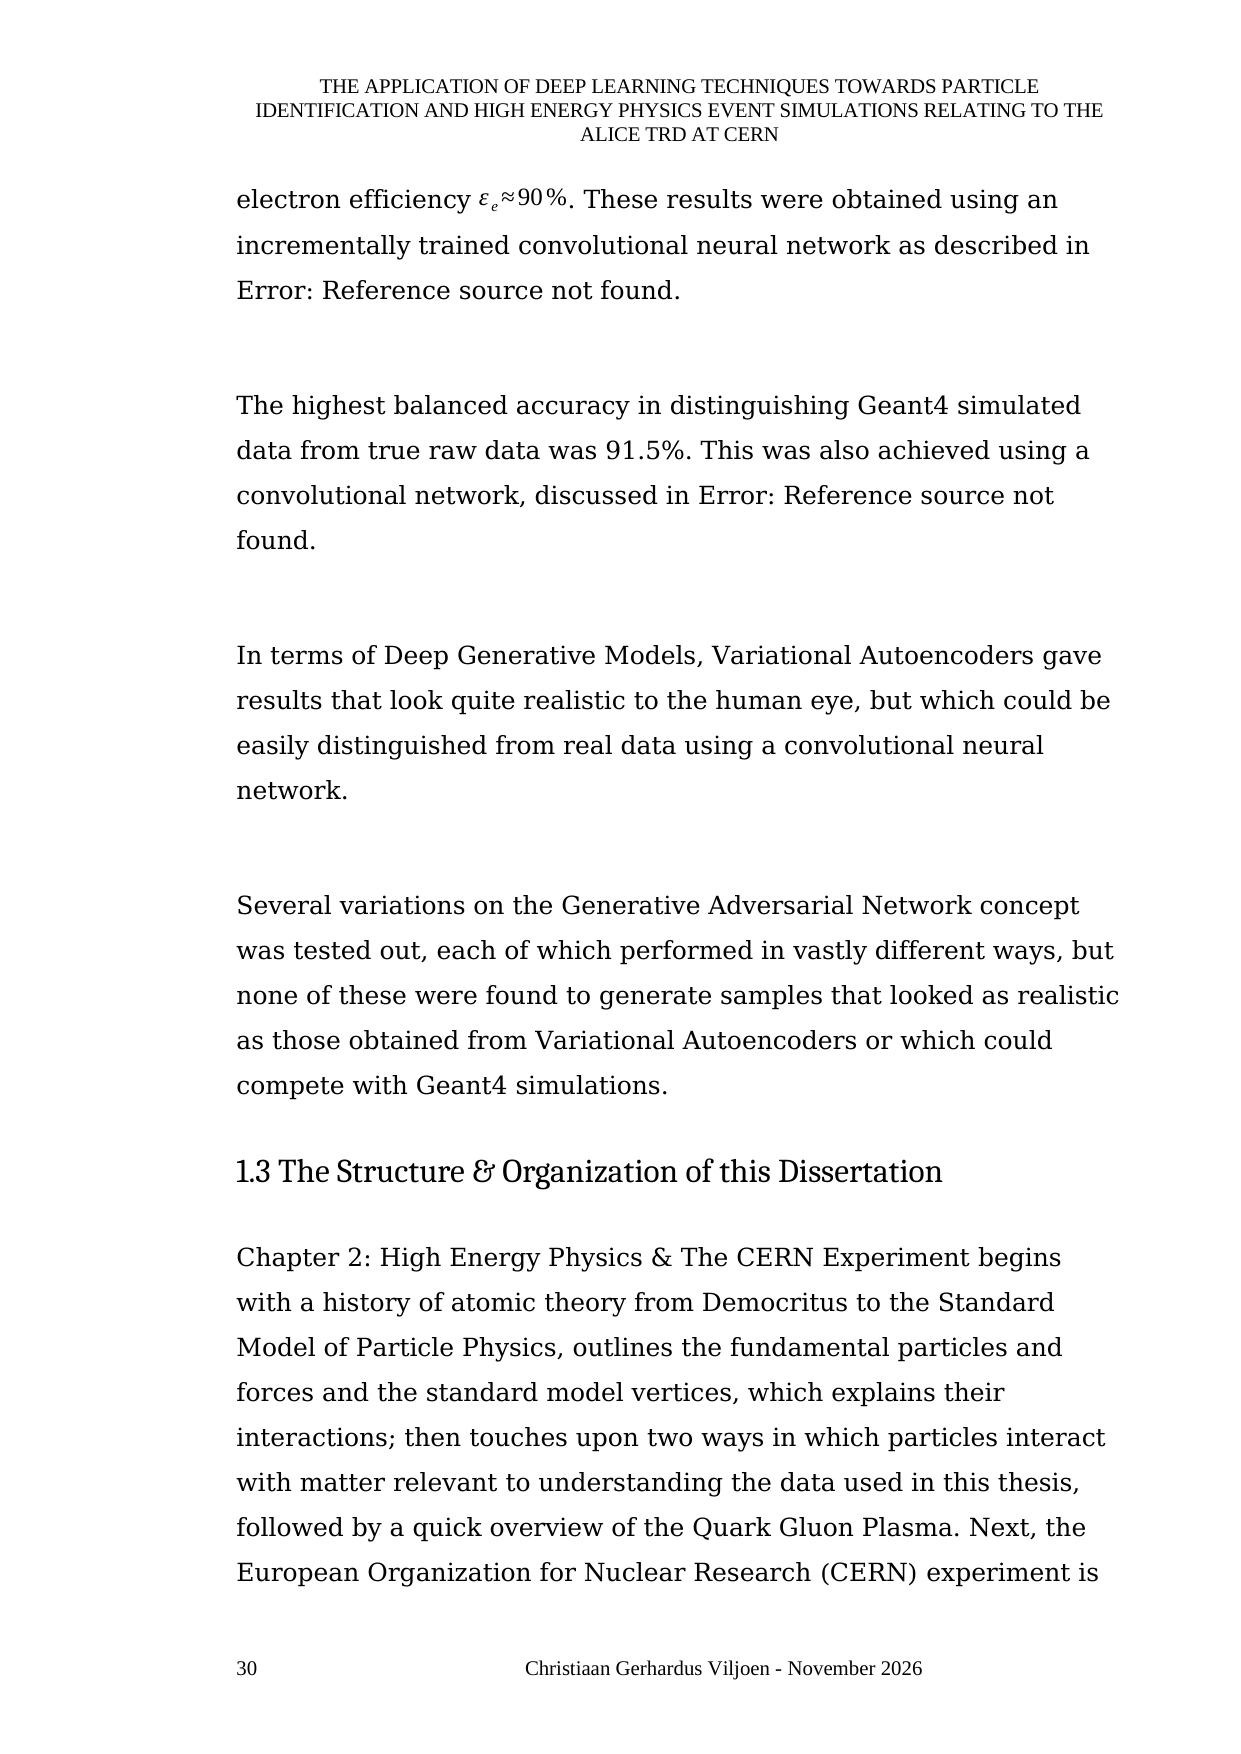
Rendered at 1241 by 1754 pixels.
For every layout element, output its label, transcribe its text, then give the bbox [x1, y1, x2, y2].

subtitle The Structure & Organization of this Dissertation [236, 1152, 1122, 1191]
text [236, 1242, 1122, 1587]
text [236, 183, 1122, 305]
text In terms of Deep Generative Models, Variational Autoencoders gave results that look quite realistic to the human eye, but which could be easily distinguished from real data using a convolutional neural network. [236, 640, 1122, 805]
text Several variations on the Generative Adversarial Network concept was tested out, each of which performed in vastly different ways, but none of these were found to generate samples that looked as realistic as those obtained from Variational Autoencoders or which could compete with Geant4 simulations. [236, 890, 1122, 1100]
